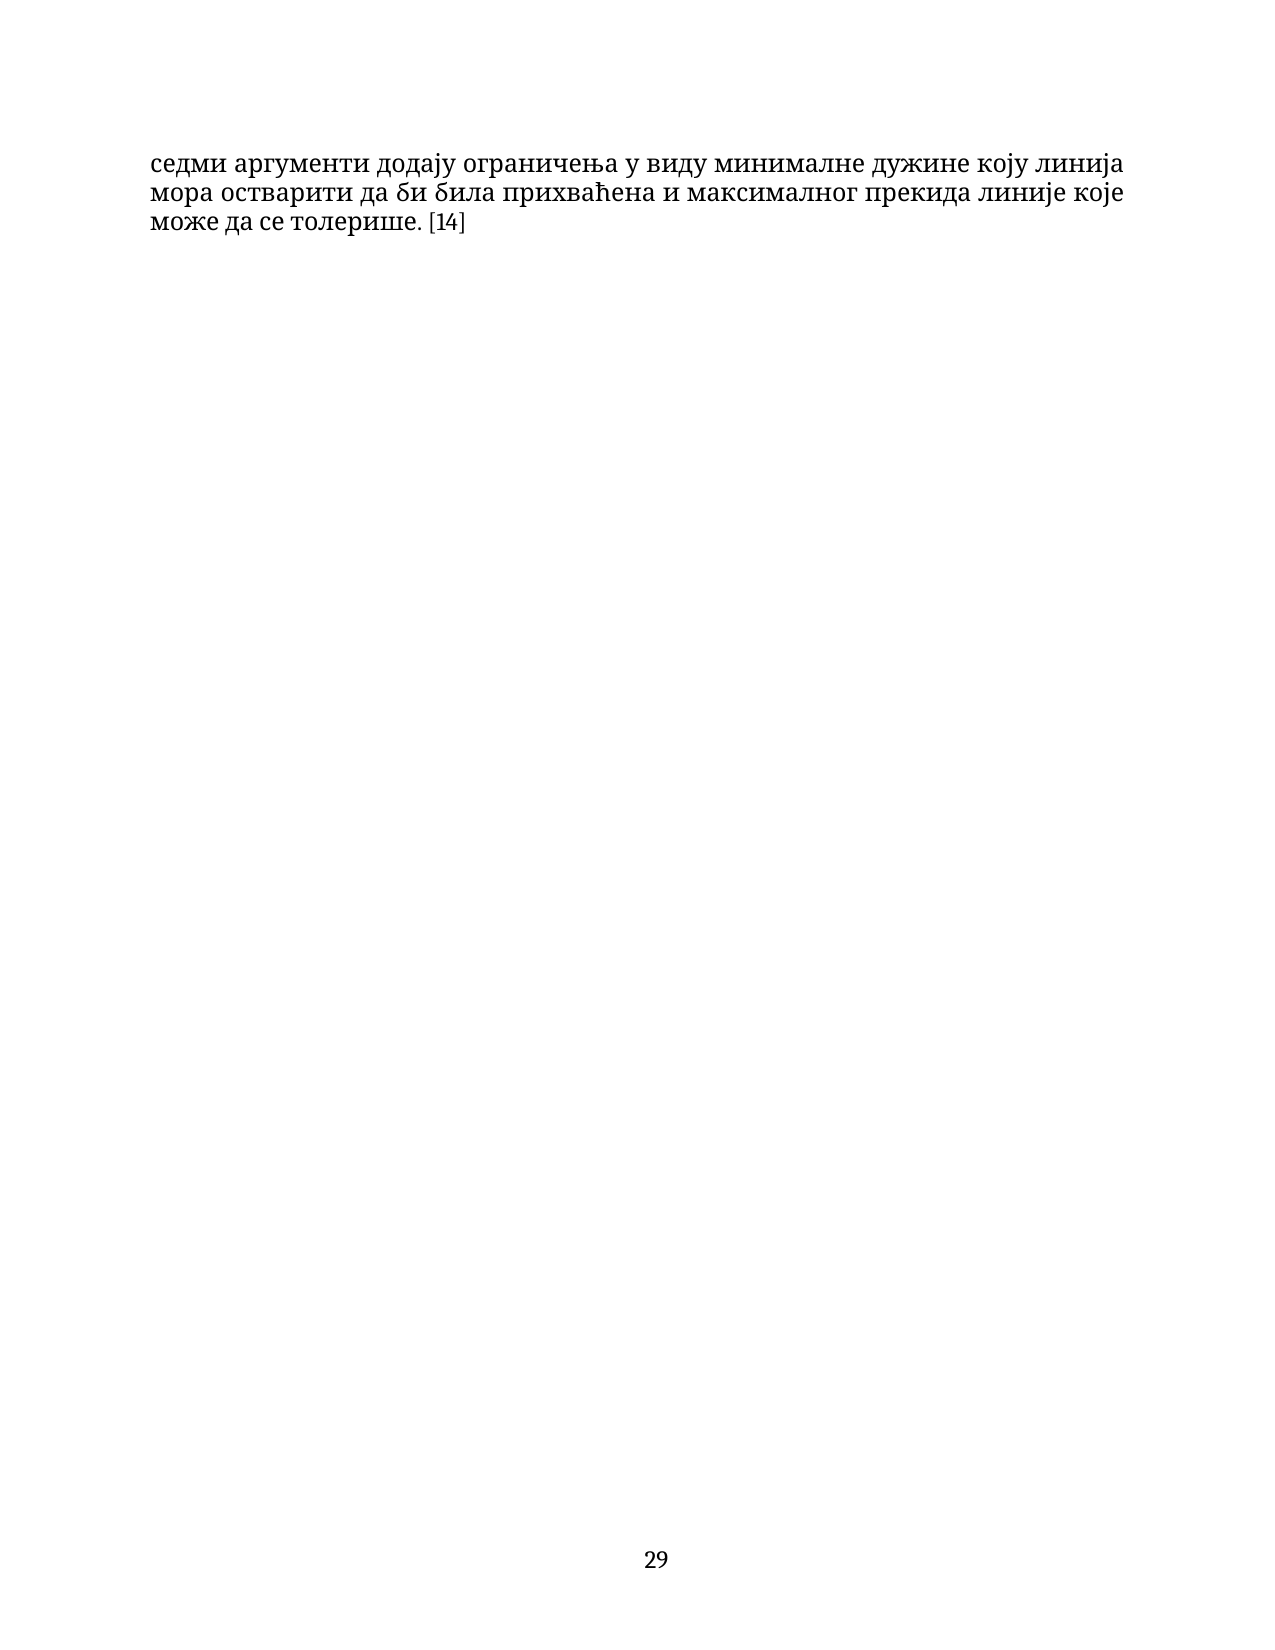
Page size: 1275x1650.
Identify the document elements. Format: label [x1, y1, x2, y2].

text [150, 150, 1125, 236]
